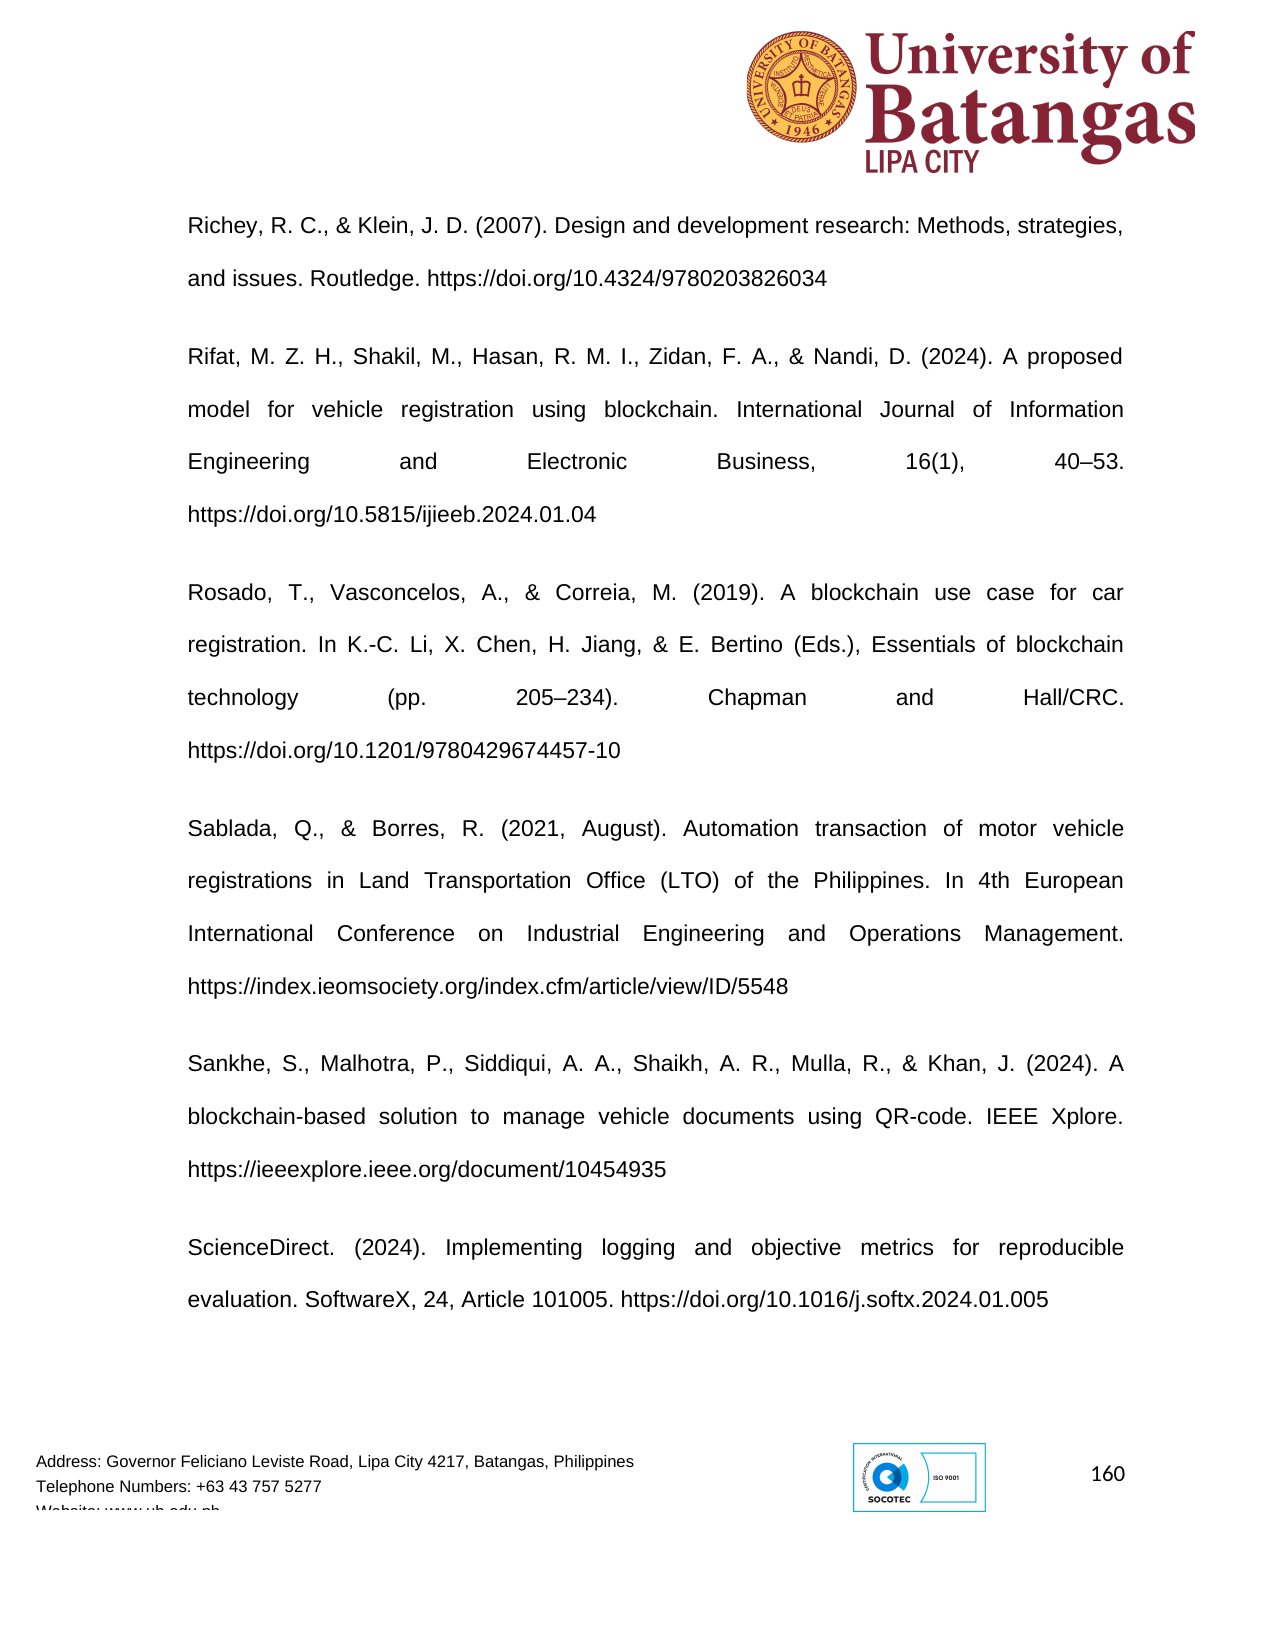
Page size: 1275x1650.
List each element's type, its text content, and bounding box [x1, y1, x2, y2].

picture [855, 1445, 986, 1510]
text Sablada, Q., & Borres, R. (2021, August). Automation transaction of motor vehicle registrations in Land Transportation Office (LTO) of the Philippines. In 4th European International Conference on Industrial Engineering and Operations Management. https://index.ieomsociety.org/index.cfm/article/view/ID/5548 [187, 814, 1125, 999]
text Sankhe, S., Malhotra, P., Siddiqui, A. A., Shaikh, A. R., Mulla, R., & Khan, J. (2024). A blockchain-based solution to manage vehicle documents using QR-code. IEEE Xplore. https://ieeexplore.ieee.org/document/10454935 [187, 1050, 1125, 1182]
text Richey, R. C., & Klein, J. D. (2007). Design and development research: Methods, strategies, and issues. Routledge. https://doi.org/10.4324/9780203826034 [187, 212, 1125, 292]
text ScienceDirect. (2024). Implementing logging and objective metrics for reproducible evaluation. SoftwareX, 24, Article 101005. https://doi.org/10.1016/j.softx.2024.01.005 [187, 1233, 1125, 1313]
text Rifat, M. Z. H., Shakil, M., Hasan, R. M. I., Zidan, F. A., & Nandi, D. (2024). A proposed model for vehicle registration using blockchain. International Journal of Information Engineering and Electronic Business, 16(1), 40–53. https://doi.org/10.5815/ijieeb.2024.01.04 [187, 343, 1125, 527]
text Rosado, T., Vasconcelos, A., & Correia, M. (2019). A blockchain use case for car registration. In K.-C. Li, X. Chen, H. Jiang, & E. Bertino (Eds.), Essentials of blockchain technology (pp. 205–234). Chapman and Hall/CRC. https://doi.org/10.1201/9780429674457-10 [187, 579, 1125, 763]
picture [746, 31, 1195, 173]
